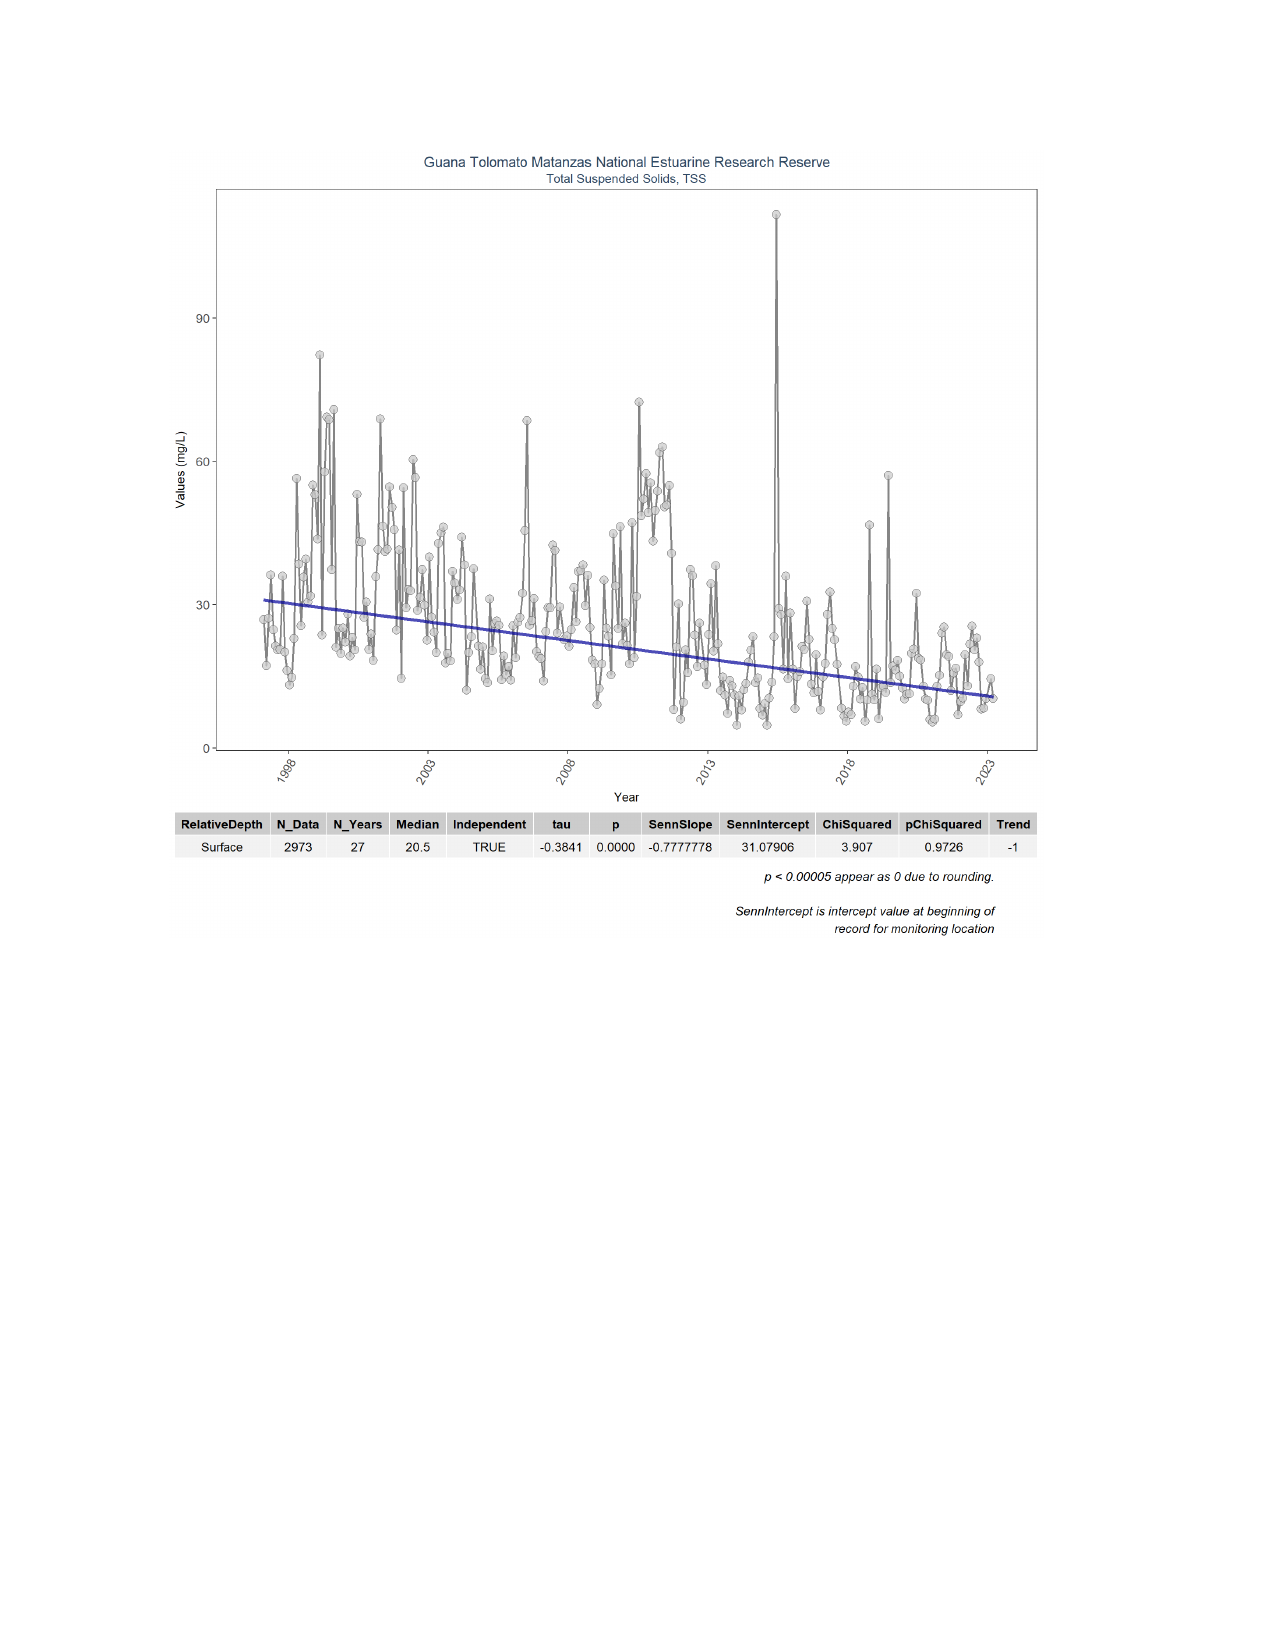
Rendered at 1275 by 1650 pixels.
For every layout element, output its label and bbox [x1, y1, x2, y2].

picture [168, 150, 1044, 938]
